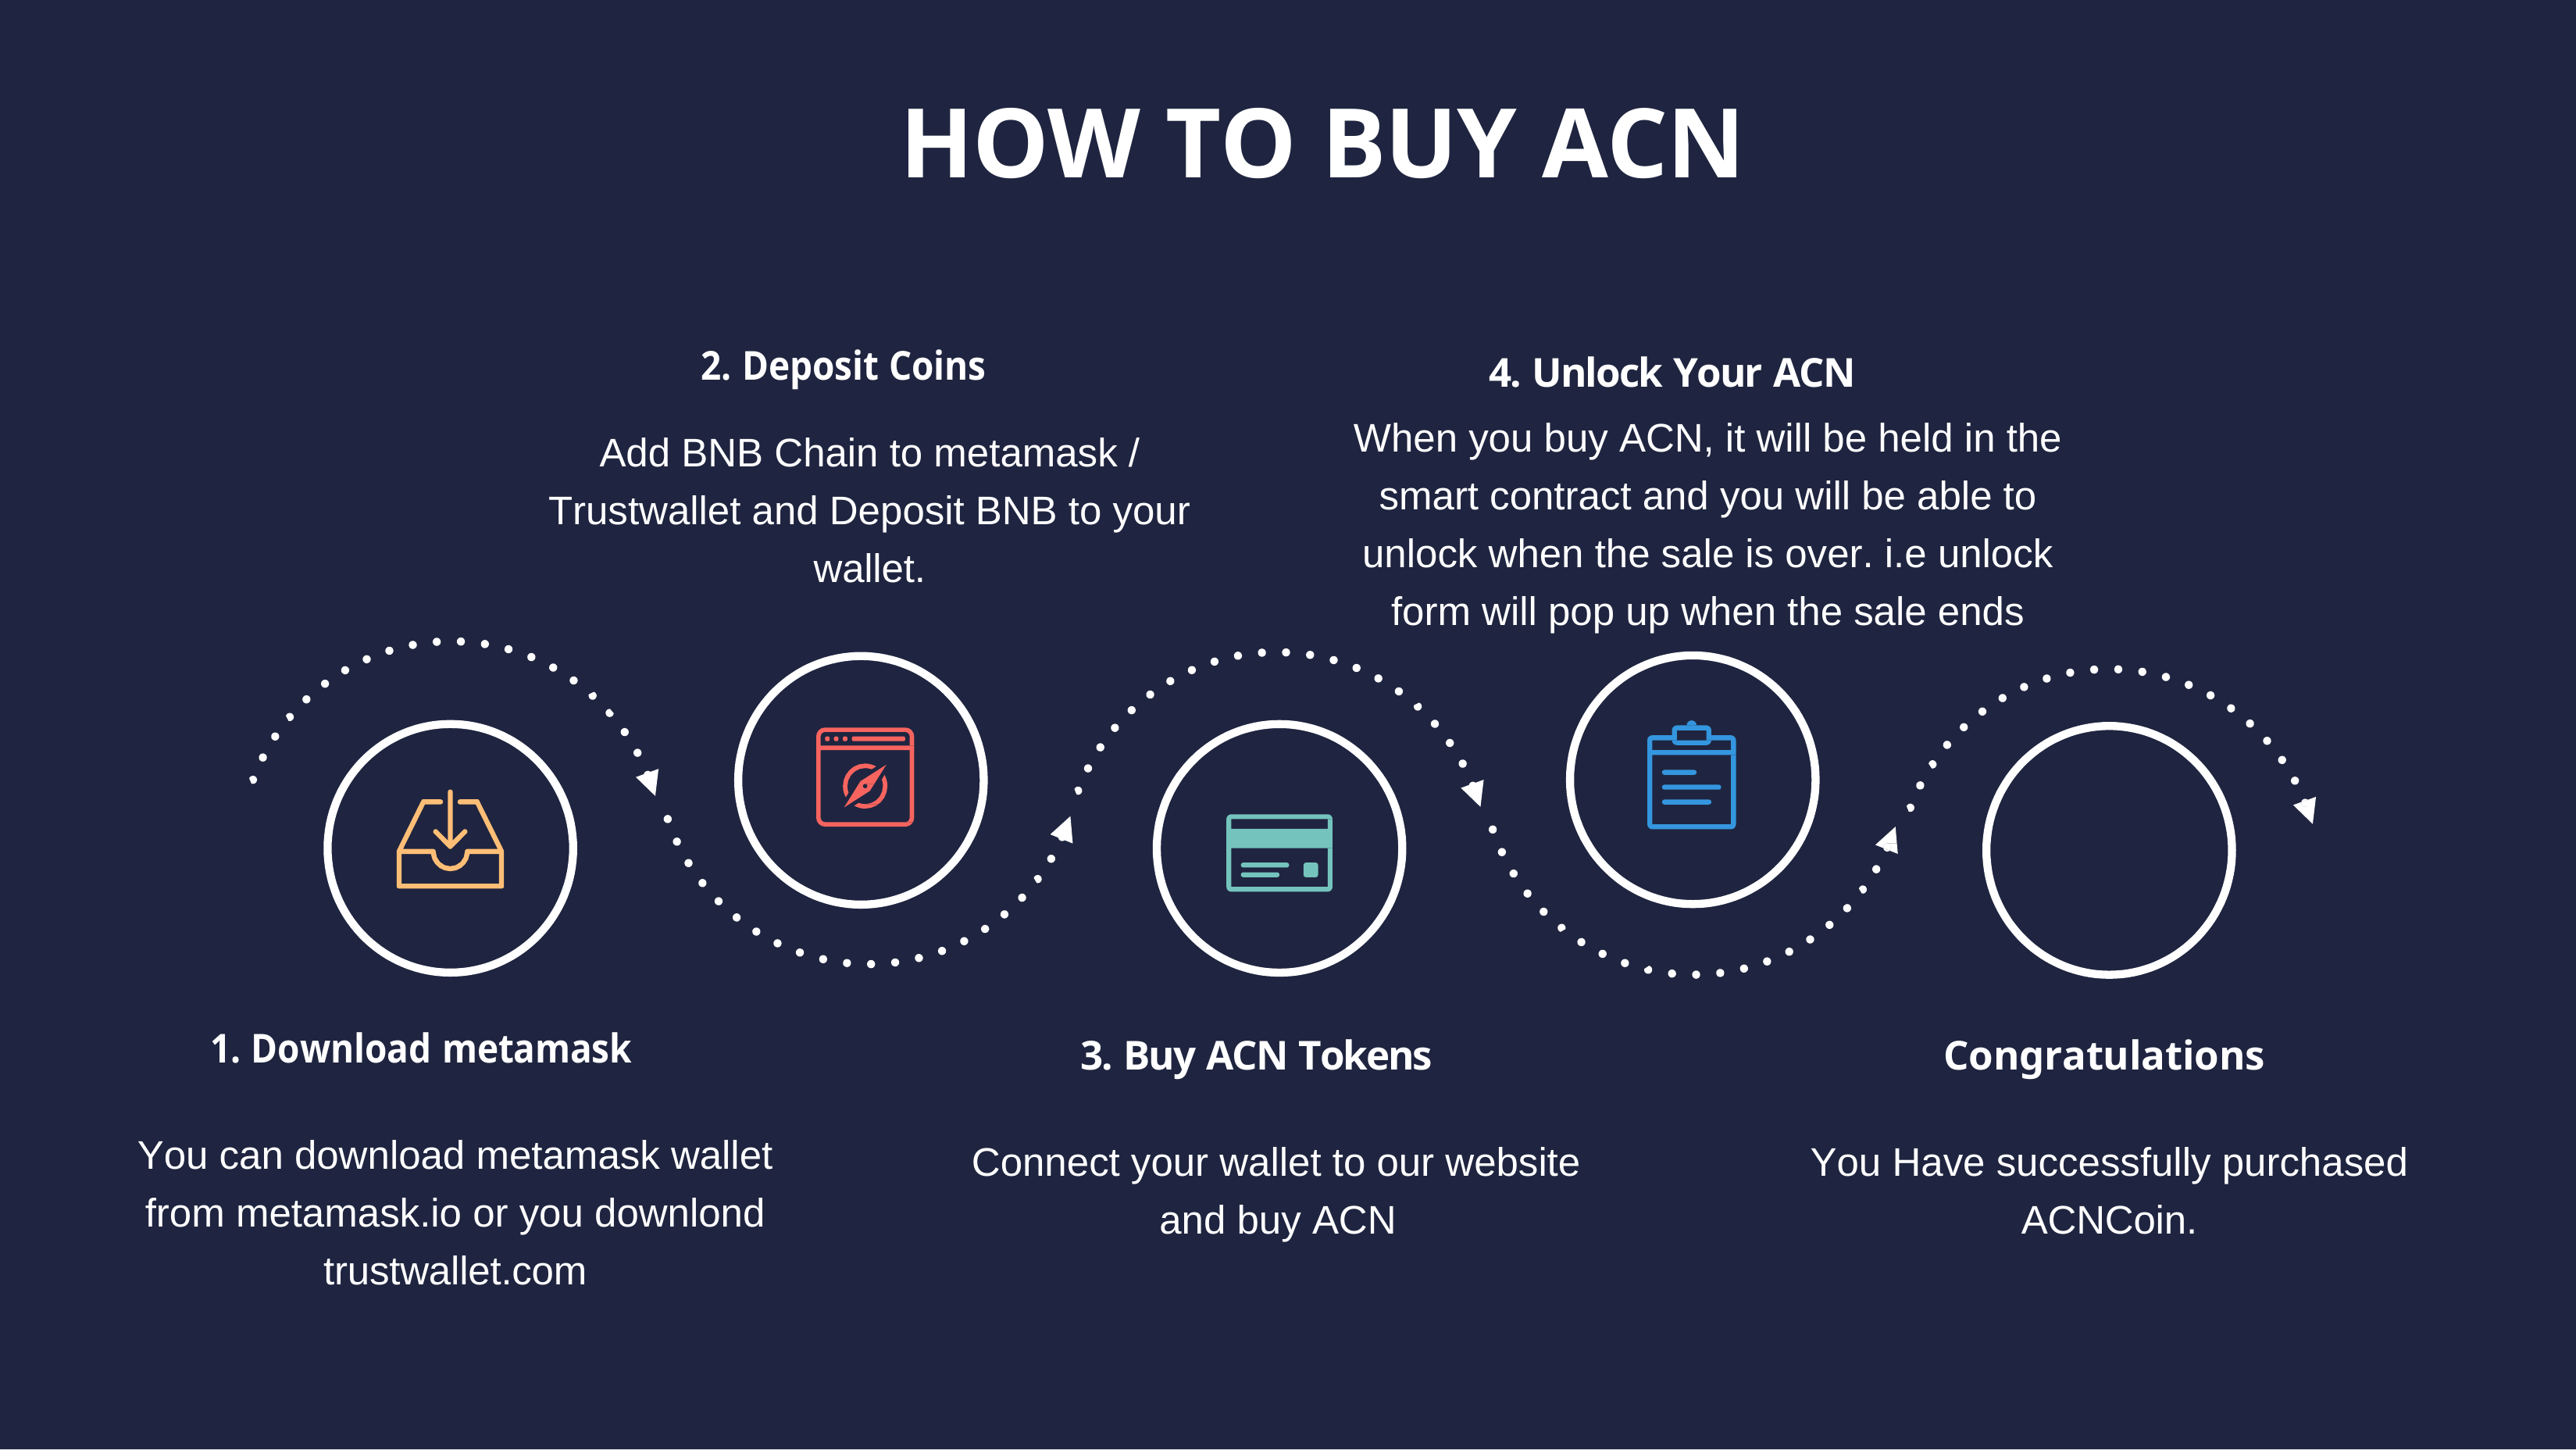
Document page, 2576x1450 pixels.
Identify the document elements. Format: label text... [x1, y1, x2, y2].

text When you buy ACN, it will be held in the smart contract and you will be able to unlock when the sale is over. i.e unlock form will pop up when the sale ends [1324, 415, 2092, 634]
subtitle 2. Deposit Coins [701, 337, 1193, 391]
text Connect your wallet to our website and buy ACN [972, 1139, 1589, 1243]
subtitle 4. Unlock Your ACN [1489, 344, 2576, 398]
text You can download metamask wallet from metamask.io or you downlond trustwallet.com [131, 1132, 779, 1293]
text Add BNB Chain to metamask / Trustwallet and Deposit BNB to your wallet. [545, 429, 1193, 591]
subtitle 3. Buy ACN Tokens [1080, 1027, 1589, 1082]
subtitle Congratulations [1724, 1027, 2485, 1082]
text HOW TO BUY ACN [137, 75, 2509, 205]
subtitle 1. Download metamask [210, 1020, 779, 1075]
text You Have successfully purchased ACNCoin. [1724, 1139, 2495, 1243]
